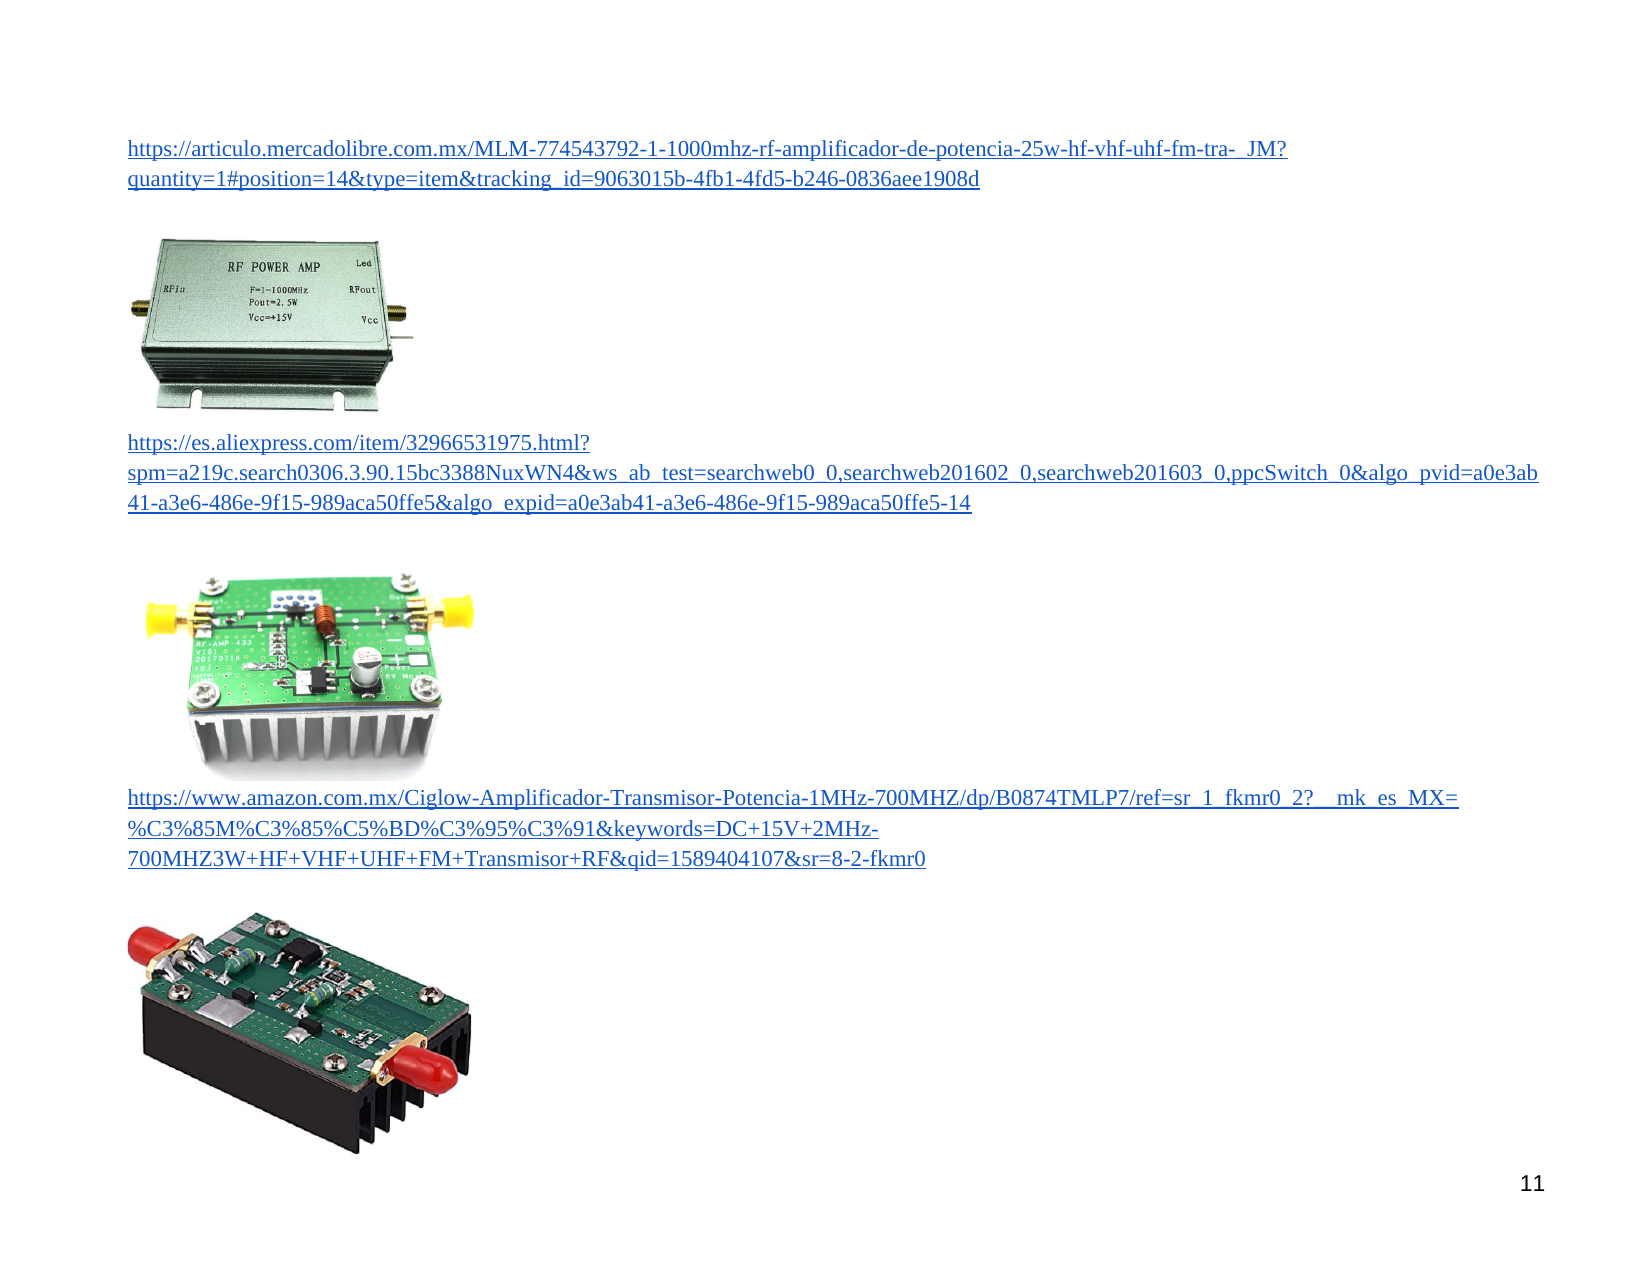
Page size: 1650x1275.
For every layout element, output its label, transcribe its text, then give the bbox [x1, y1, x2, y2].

picture [127, 905, 476, 1169]
picture [127, 549, 482, 781]
text https://es.aliexpress.com/item/32966531975.html?spm=a219c.search0306.3.90.15bc3388NuxWN4&ws_ab_test=searchweb0_0,searchweb201602_0,searchweb201603_0,ppcSwitch_0&algo_pvid=a0e3ab41-a3e6-486e-9f15-989aca50ffe5&algo_expid=a0e3ab41-a3e6-486e-9f15-989aca50ffe5-14 [127, 429, 1545, 516]
text https://articulo.mercadolibre.com.mx/MLM-774543792-1-1000mhz-rf-amplificador-de-potencia-25w-hf-vhf-uhf-fm-tra-_JM?quantity=1#position=14&type=item&tracking_id=9063015b-4fb1-4fd5-b246-0836aee1908d [127, 135, 1545, 192]
picture [127, 225, 423, 425]
text https://www.amazon.com.mx/Ciglow-Amplificador-Transmisor-Potencia-1MHz-700MHZ/dp/B0874TMLP7/ref=sr_1_fkmr0_2?__mk_es_MX=%C3%85M%C3%85%C5%BD%C3%95%C3%91&keywords=DC+15V+2MHz-700MHZ3W+HF+VHF+UHF+FM+Transmisor+RF&qid=1589404107&sr=8-2-fkmr0 [127, 784, 1545, 871]
